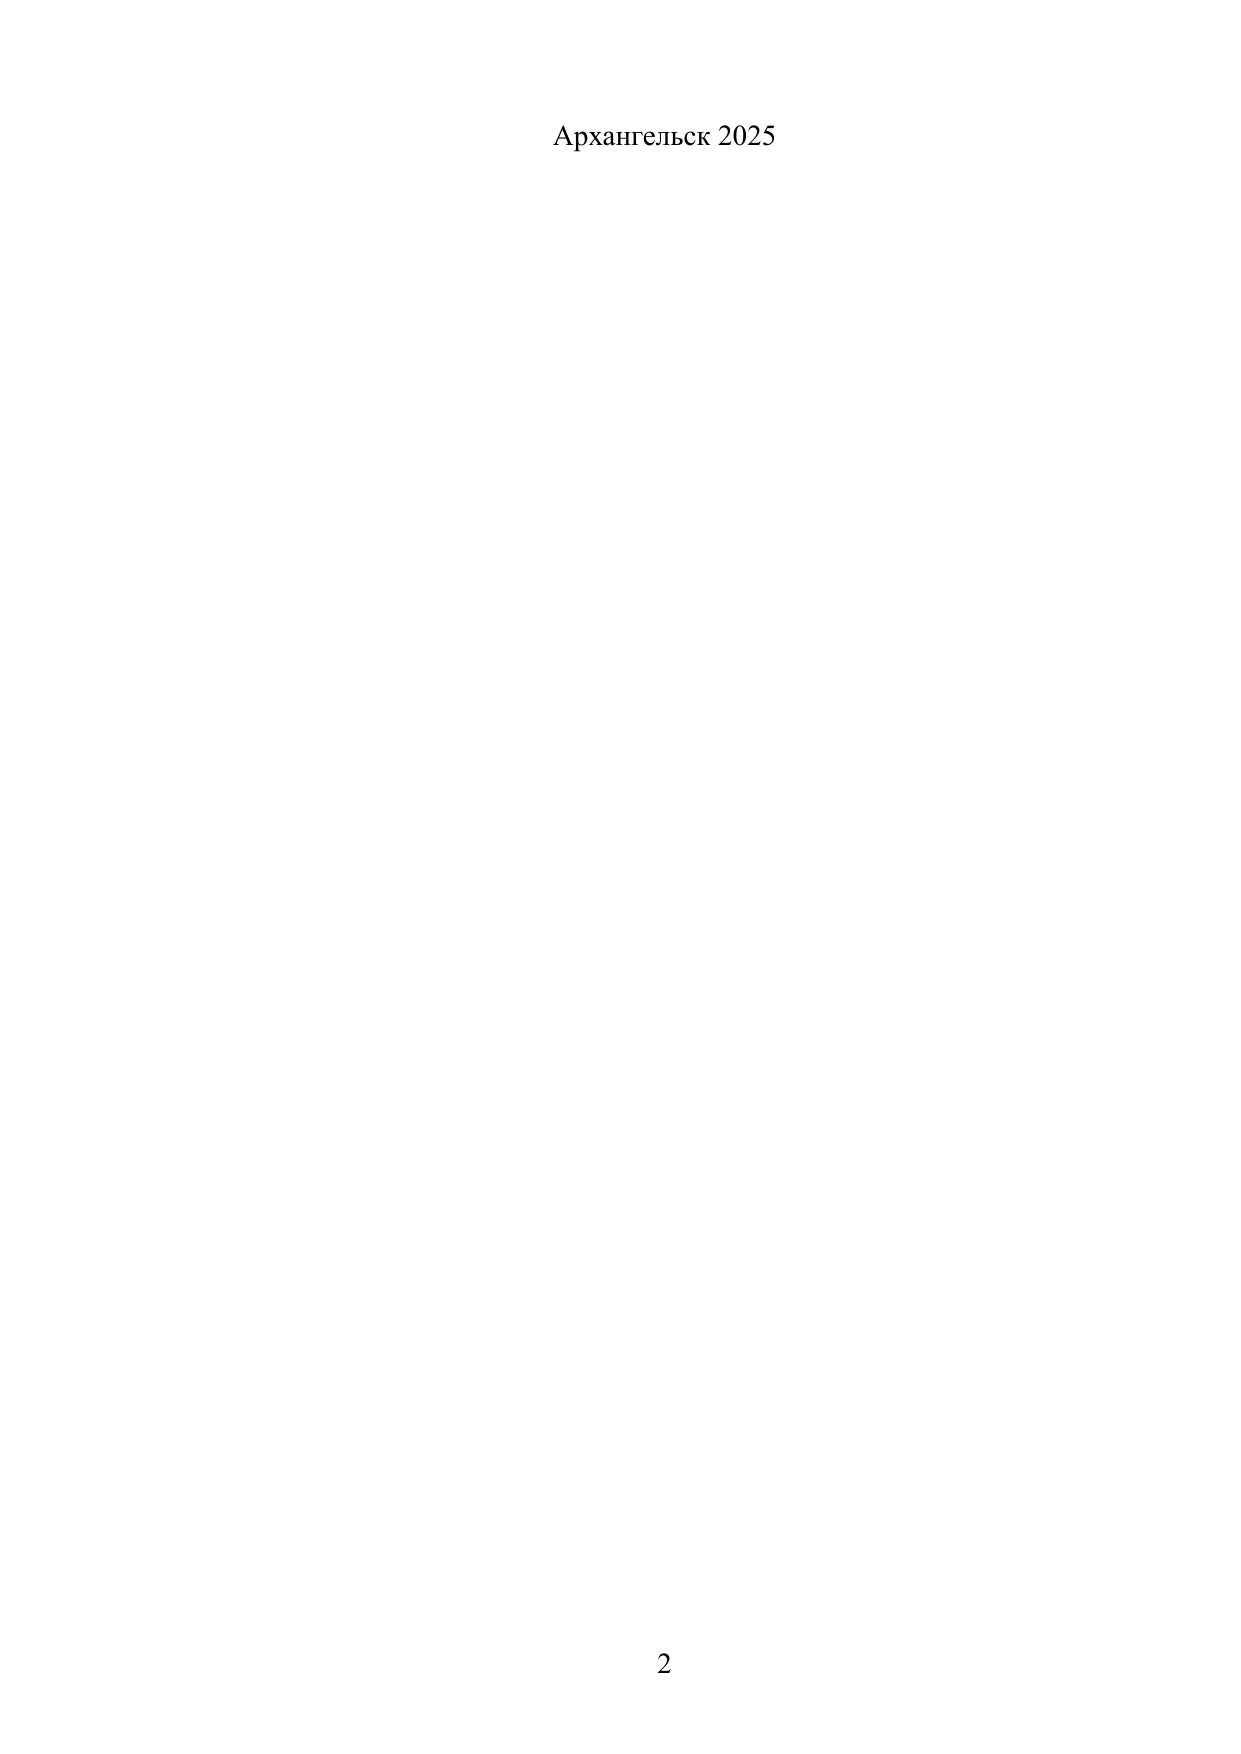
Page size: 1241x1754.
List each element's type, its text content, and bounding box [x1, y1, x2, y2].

text Архангельск 2025 [177, 118, 1152, 152]
